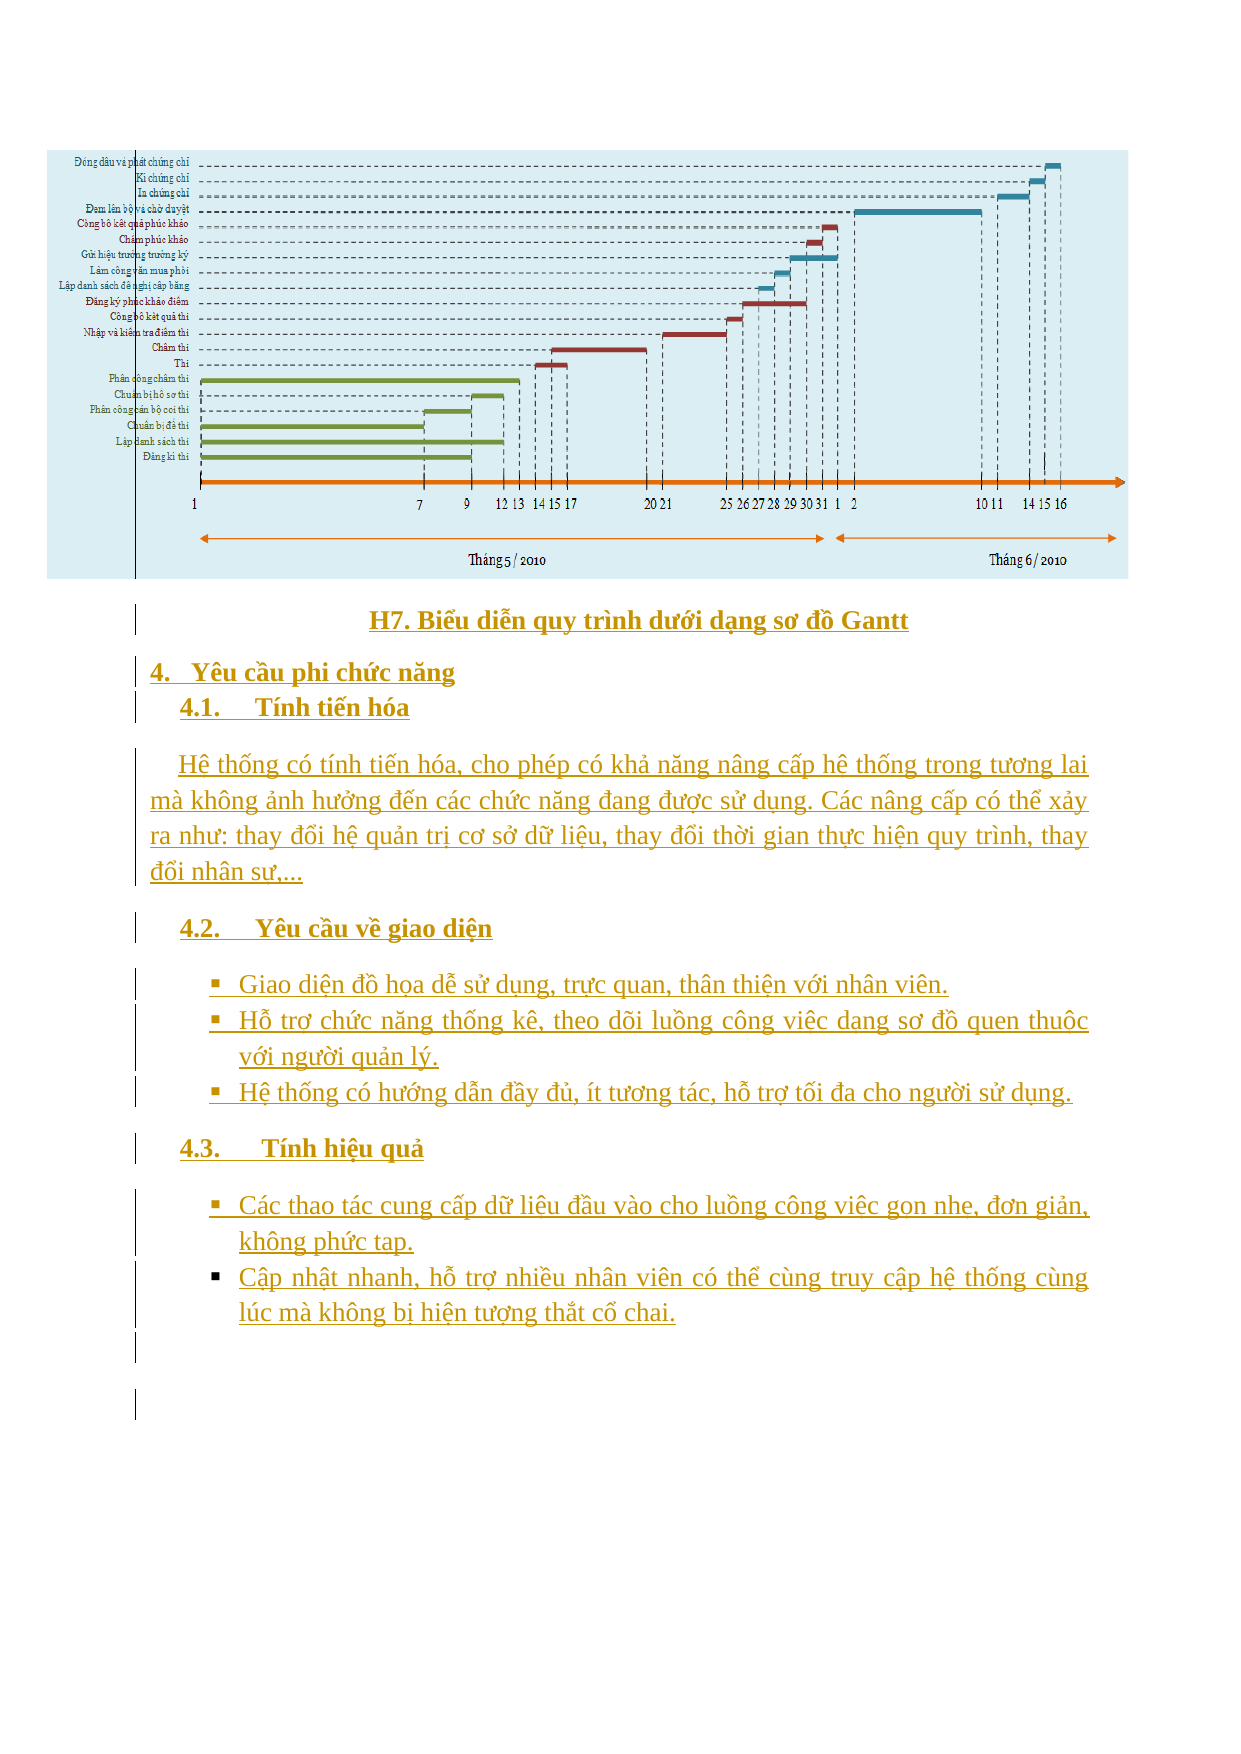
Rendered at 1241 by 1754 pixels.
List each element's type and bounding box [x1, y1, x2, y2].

picture [136, 150, 1129, 579]
picture [46, 150, 135, 579]
